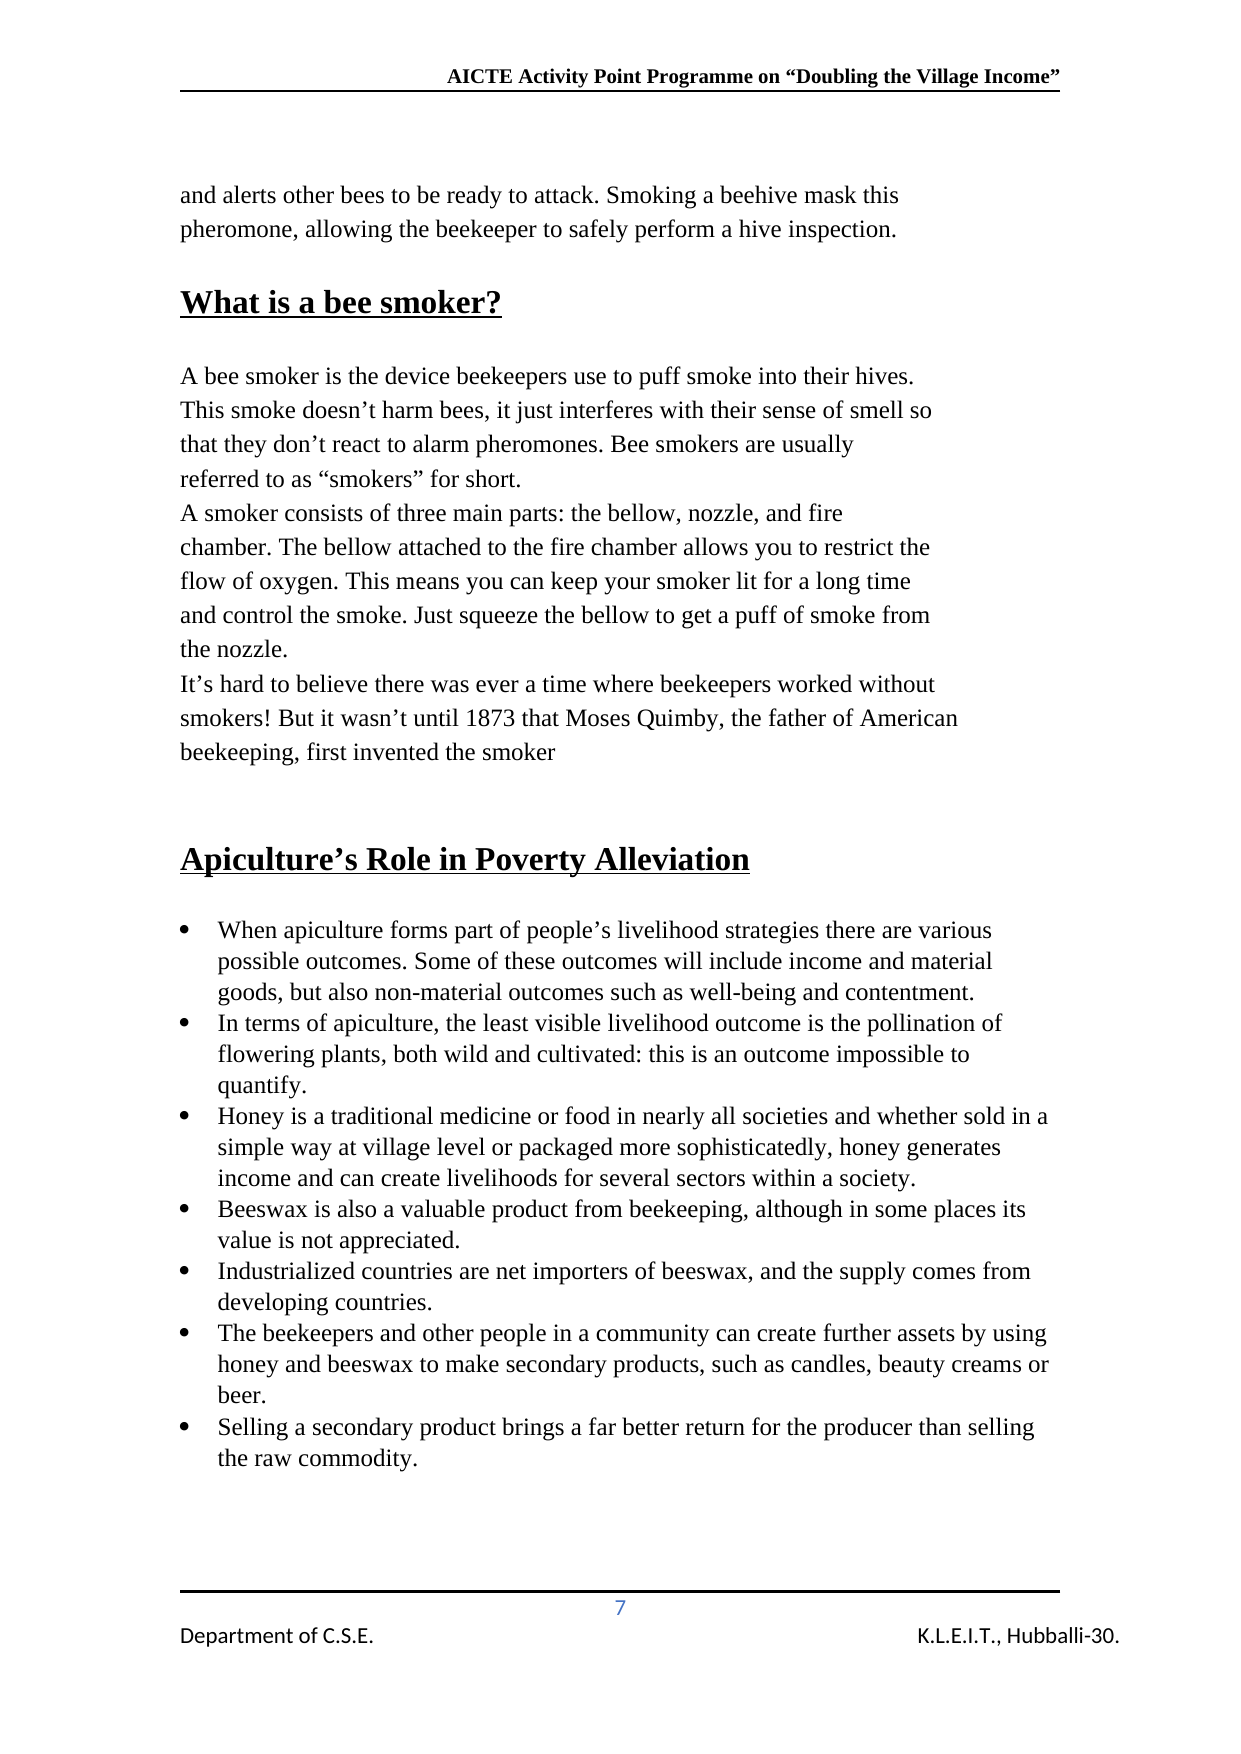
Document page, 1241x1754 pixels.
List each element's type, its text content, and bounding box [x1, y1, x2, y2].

text referred to as “smokers” for short. [180, 464, 1060, 492]
list Industrialized countries are net importers of beeswax, and the supply comes from developing countries. [180, 1256, 1060, 1316]
text chamber. The bellow attached to the fire chamber allows you to restrict the [180, 532, 1060, 561]
text Apiculture’s Role in Poverty Alleviation [180, 839, 1060, 878]
list The beekeepers and other people in a community can create further assets by using honey and beeswax to make secondary products, such as candles, beauty creams or beer. [180, 1318, 1060, 1409]
list In terms of apiculture, the least visible livelihood outcome is the pollination of flowering plants, both wild and cultivated: this is an outcome impossible to quantify. [180, 1008, 1060, 1099]
text the nozzle. [180, 634, 1060, 663]
text and control the smoke. Just squeeze the bellow to get a puff of smoke from [180, 600, 1060, 629]
text smokers! But it wasn’t until 1873 that Moses Quimby, the father of American [180, 703, 1060, 732]
text and alerts other bees to be ready to attack. Smoking a beehive mask this [180, 180, 1060, 209]
text pheromone, allowing the beekeeper to safely perform a hive inspection. [180, 214, 1060, 243]
list Honey is a traditional medicine or food in nearly all societies and whether sold in a simple way at village level or packaged more sophisticatedly, honey generates income and can create livelihoods for several sectors within a society. [180, 1101, 1060, 1192]
text flow of oxygen. This means you can keep your smoker lit for a long time [180, 566, 1060, 595]
text beekeeping, first invented the smoker [180, 737, 1060, 766]
text It’s hard to believe there was ever a time where beekeepers worked without [180, 669, 1060, 697]
text A smoker consists of three main parts: the bellow, nozzle, and fire [180, 498, 1060, 527]
list Beeswax is also a valuable product from beekeeping, although in some places its value is not appreciated. [180, 1194, 1060, 1254]
list Selling a secondary product brings a far better return for the producer than selling the raw commodity. [180, 1412, 1060, 1471]
list When apiculture forms part of people’s livelihood strategies there are various possible outcomes. Some of these outcomes will include income and material goods, but also non-material outcomes such as well-being and contentment. [180, 915, 1060, 1006]
text This smoke doesn’t harm bees, it just interferes with their sense of smell so [180, 395, 1060, 424]
text A bee smoker is the device beekeepers use to puff smoke into their hives. [180, 361, 1060, 390]
text that they don’t react to alarm pheromones. Bee smokers are usually [180, 429, 1060, 458]
text What is a bee smoker? [180, 282, 1060, 321]
